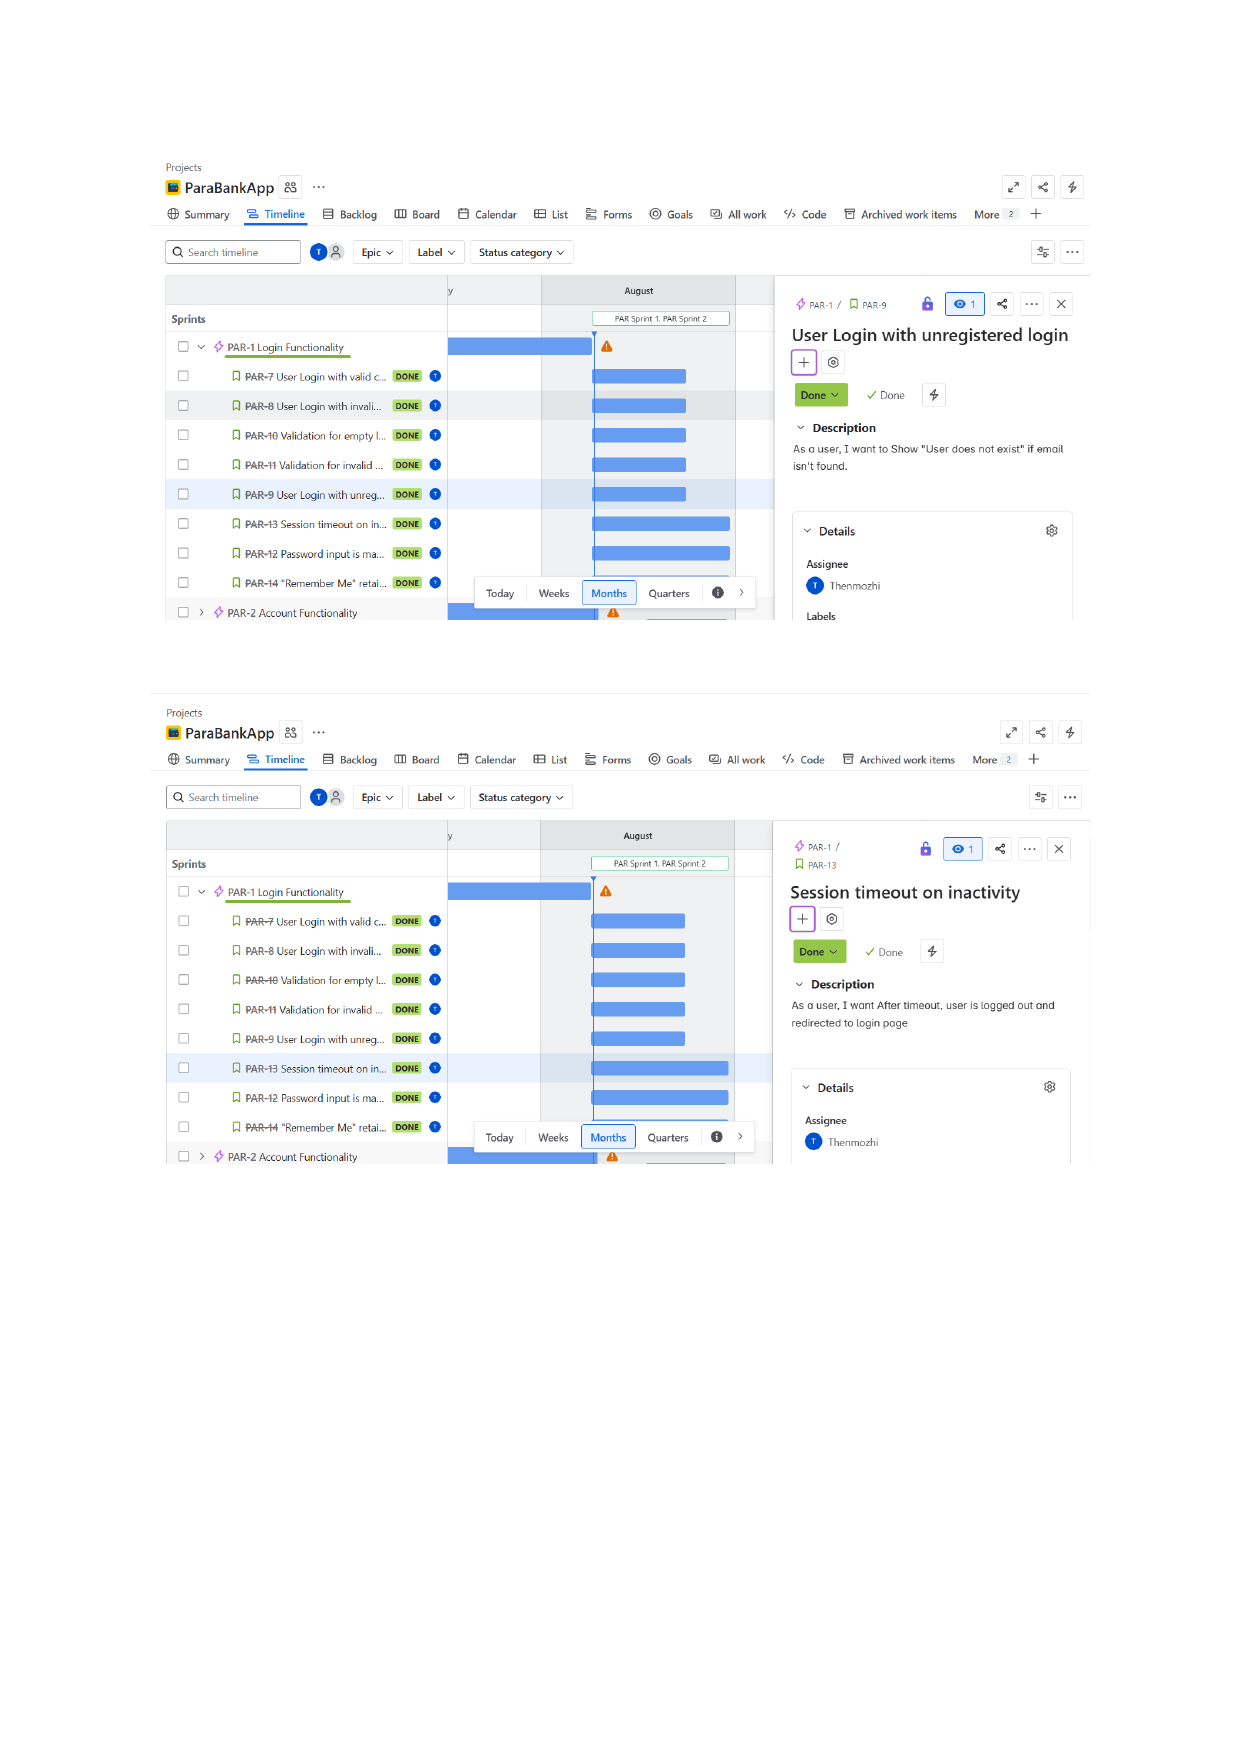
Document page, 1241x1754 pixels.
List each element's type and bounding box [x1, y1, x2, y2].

picture [150, 689, 1091, 1164]
picture [150, 150, 1091, 620]
